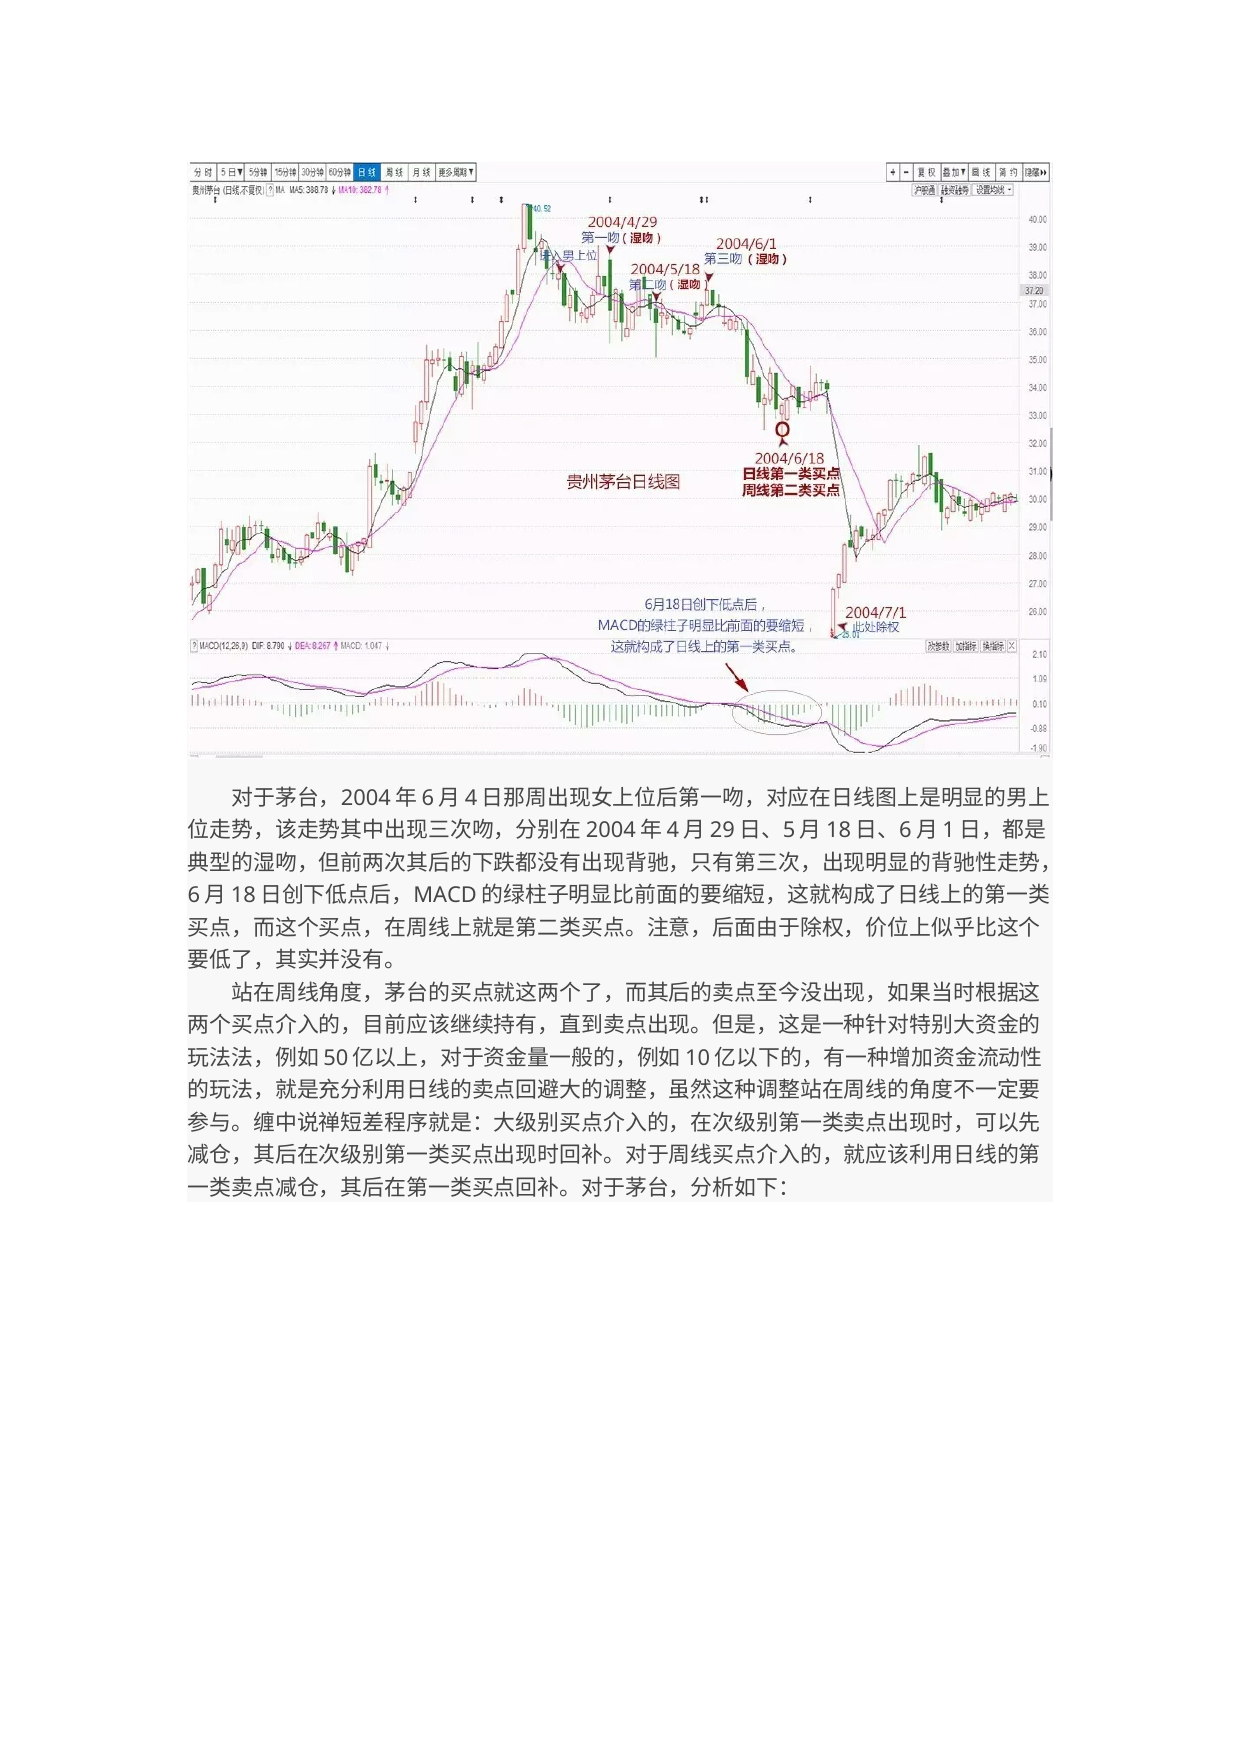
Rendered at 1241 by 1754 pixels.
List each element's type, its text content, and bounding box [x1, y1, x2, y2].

picture [187, 162, 1053, 759]
text 对于茅台，2004年6月4日那周出现女上位后第一吻，对应在日线图上是明显的男上位走势，该走势其中出现三次吻，分别在2004年4月29日、5月18日、6月1日，都是典型的湿吻，但前两次其后的下跌都没有出现背驰，只有第三次，出现明显的背驰性走势，6月18日创下低点后，MACD的绿柱子明显比前面的要缩短，这就构成了日线上的第一类买点，而这个买点，在周线上就是第二类买点。注意，后面由于除权，价位上似乎比这个要低了，其实并没有。 [187, 779, 1053, 974]
text 站在周线角度，茅台的买点就这两个了，而其后的卖点至今没出现，如果当时根据这两个买点介入的，目前应该继续持有，直到卖点出现。但是，这是一种针对特别大资金的玩法法，例如50亿以上，对于资金量一般的，例如10亿以下的，有一种增加资金流动性的玩法，就是充分利用日线的卖点回避大的调整，虽然这种调整站在周线的角度不一定要参与。缠中说禅短差程序就是：大级别买点介入的，在次级别第一类卖点出现时，可以先减仓，其后在次级别第一类买点出现时回补。对于周线买点介入的，就应该利用日线的第一类卖点减仓，其后在第一类买点回补。对于茅台，分析如下： [187, 974, 1053, 1202]
